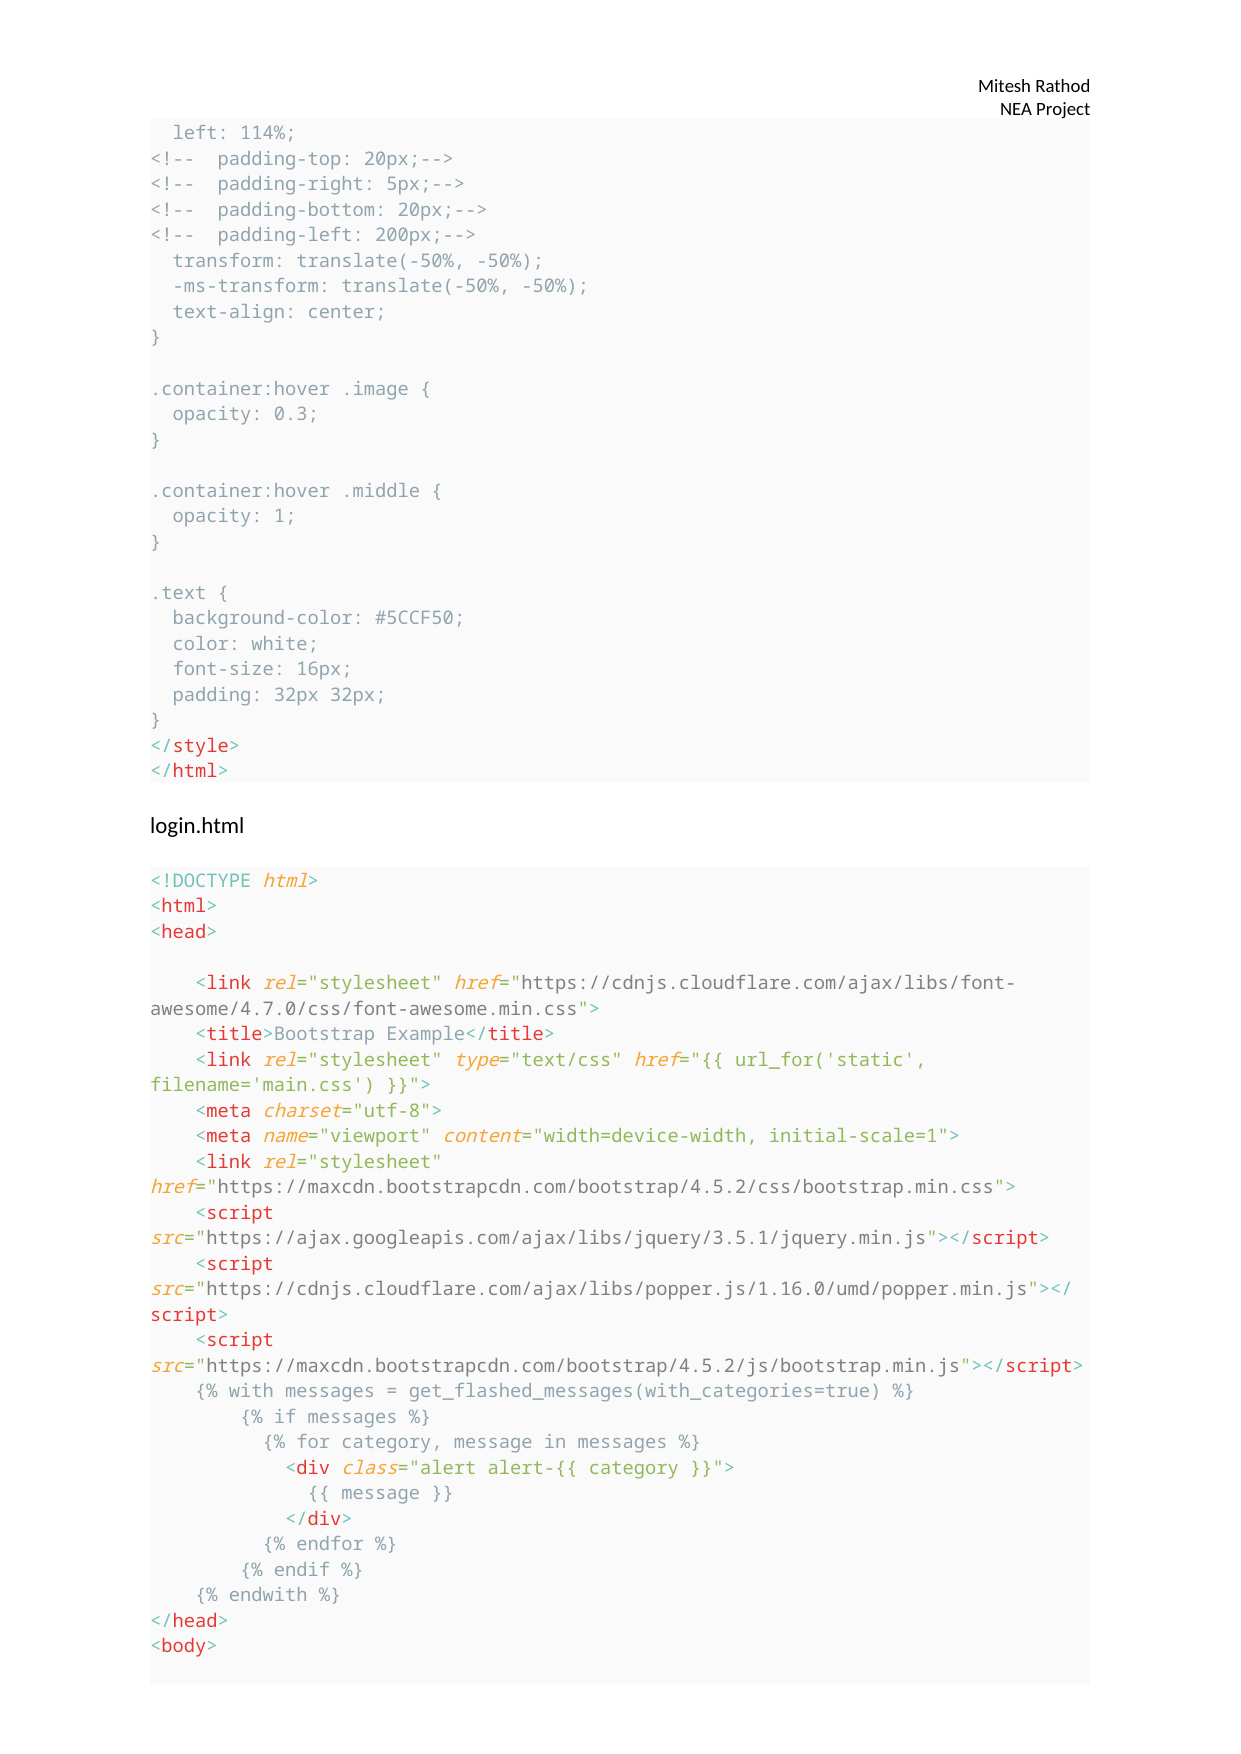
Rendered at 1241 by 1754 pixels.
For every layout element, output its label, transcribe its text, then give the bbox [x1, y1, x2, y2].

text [150, 119, 1090, 783]
text login.html [150, 811, 1090, 839]
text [150, 867, 1090, 1684]
